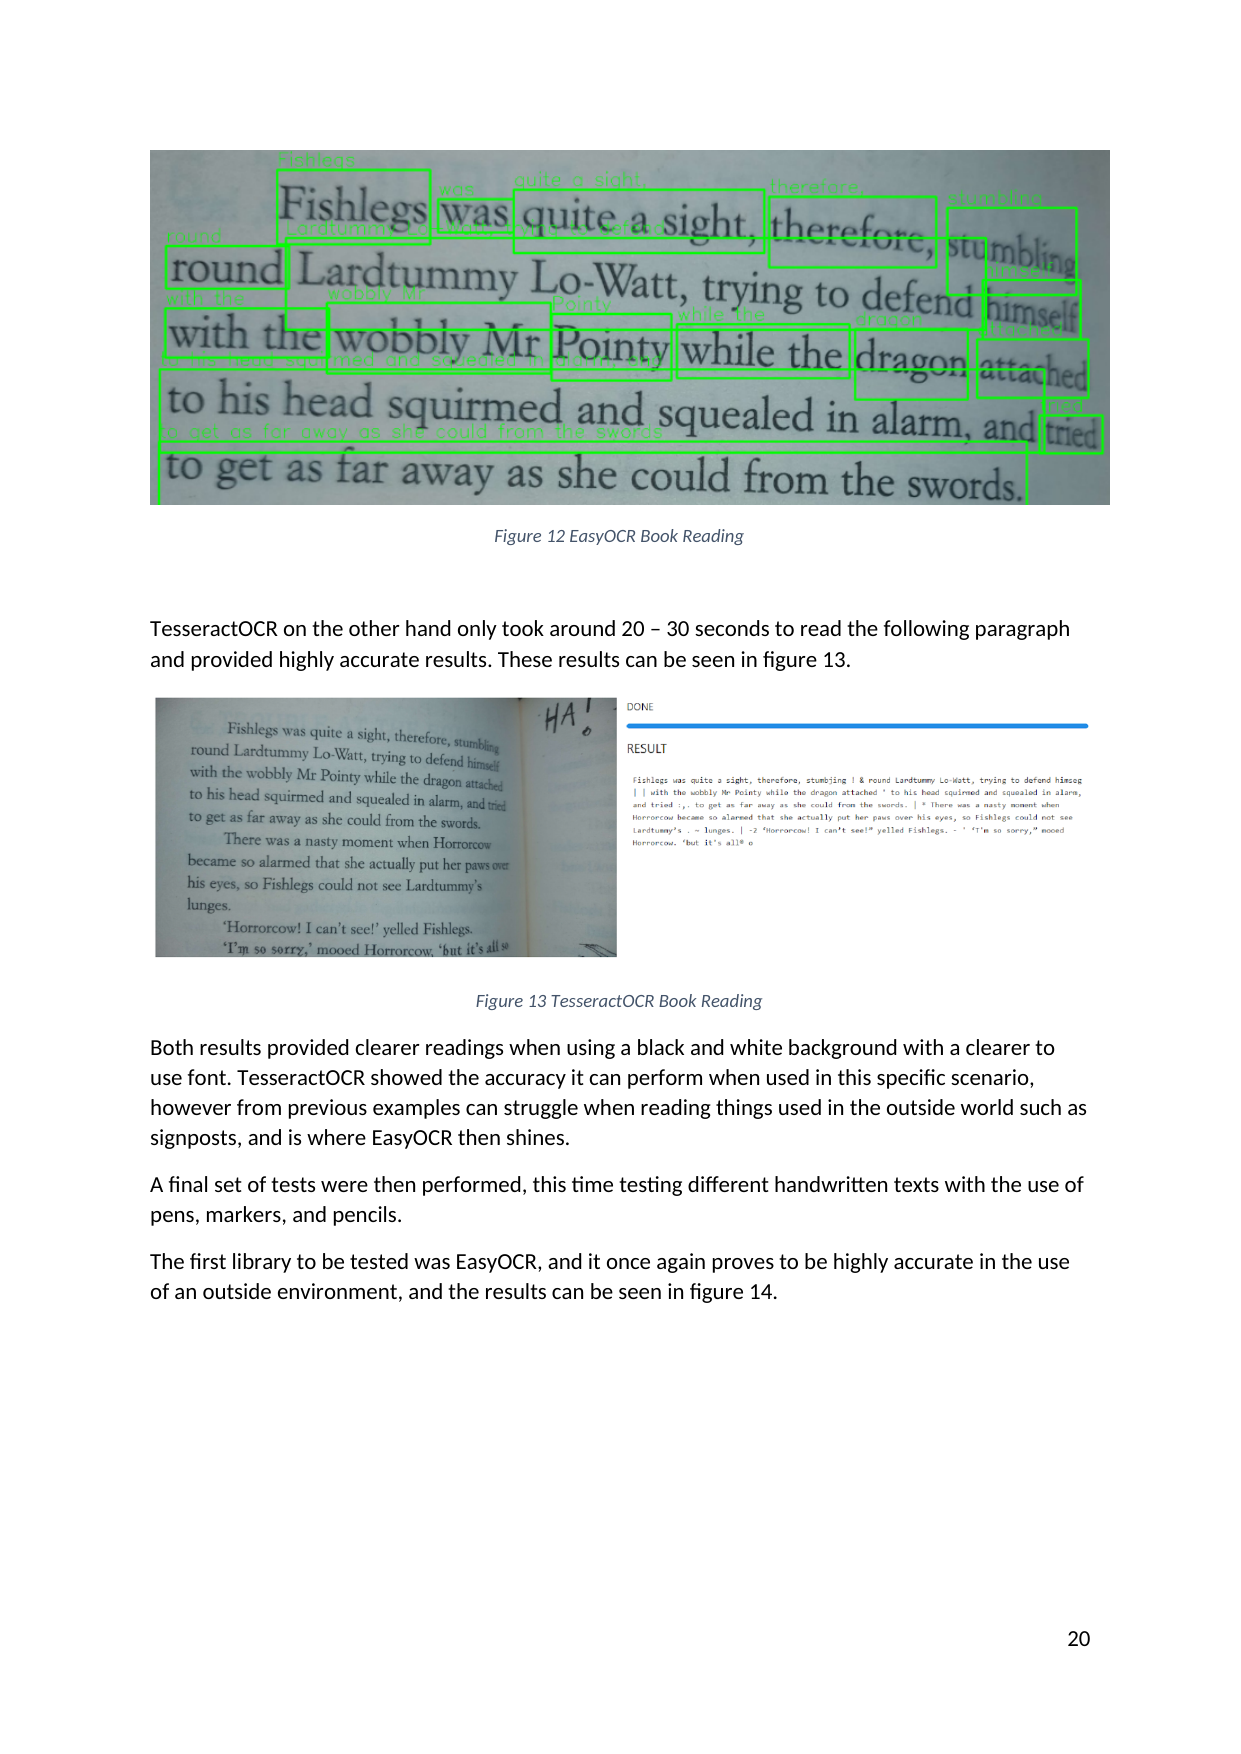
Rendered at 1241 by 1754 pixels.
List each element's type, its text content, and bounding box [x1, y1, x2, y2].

text Figure 12 EasyOCR Book Reading [150, 524, 1090, 547]
text Figure 13 TesseractOCR Book Reading [150, 989, 1090, 1012]
picture [150, 150, 1110, 505]
picture [150, 691, 1091, 970]
text A final set of tests were then performed, this time testing different handwritten texts with the use of pens, markers, and pencils. [150, 1170, 1090, 1228]
text TesseractOCR on the other hand only took around 20 – 30 seconds to read the following paragraph and provided highly accurate results. These results can be seen in figure 13. [150, 614, 1090, 673]
text The first library to be tested was EasyOCR, and it once again proves to be highly accurate in the use of an outside environment, and the results can be seen in figure 14. [150, 1247, 1090, 1305]
text Both results provided clearer readings when using a black and white background with a clearer to use font. TesseractOCR showed the accuracy it can perform when used in this specific scenario, however from previous examples can struggle when reading things used in the outside world such as signposts, and is where EasyOCR then shines. [150, 1033, 1090, 1151]
